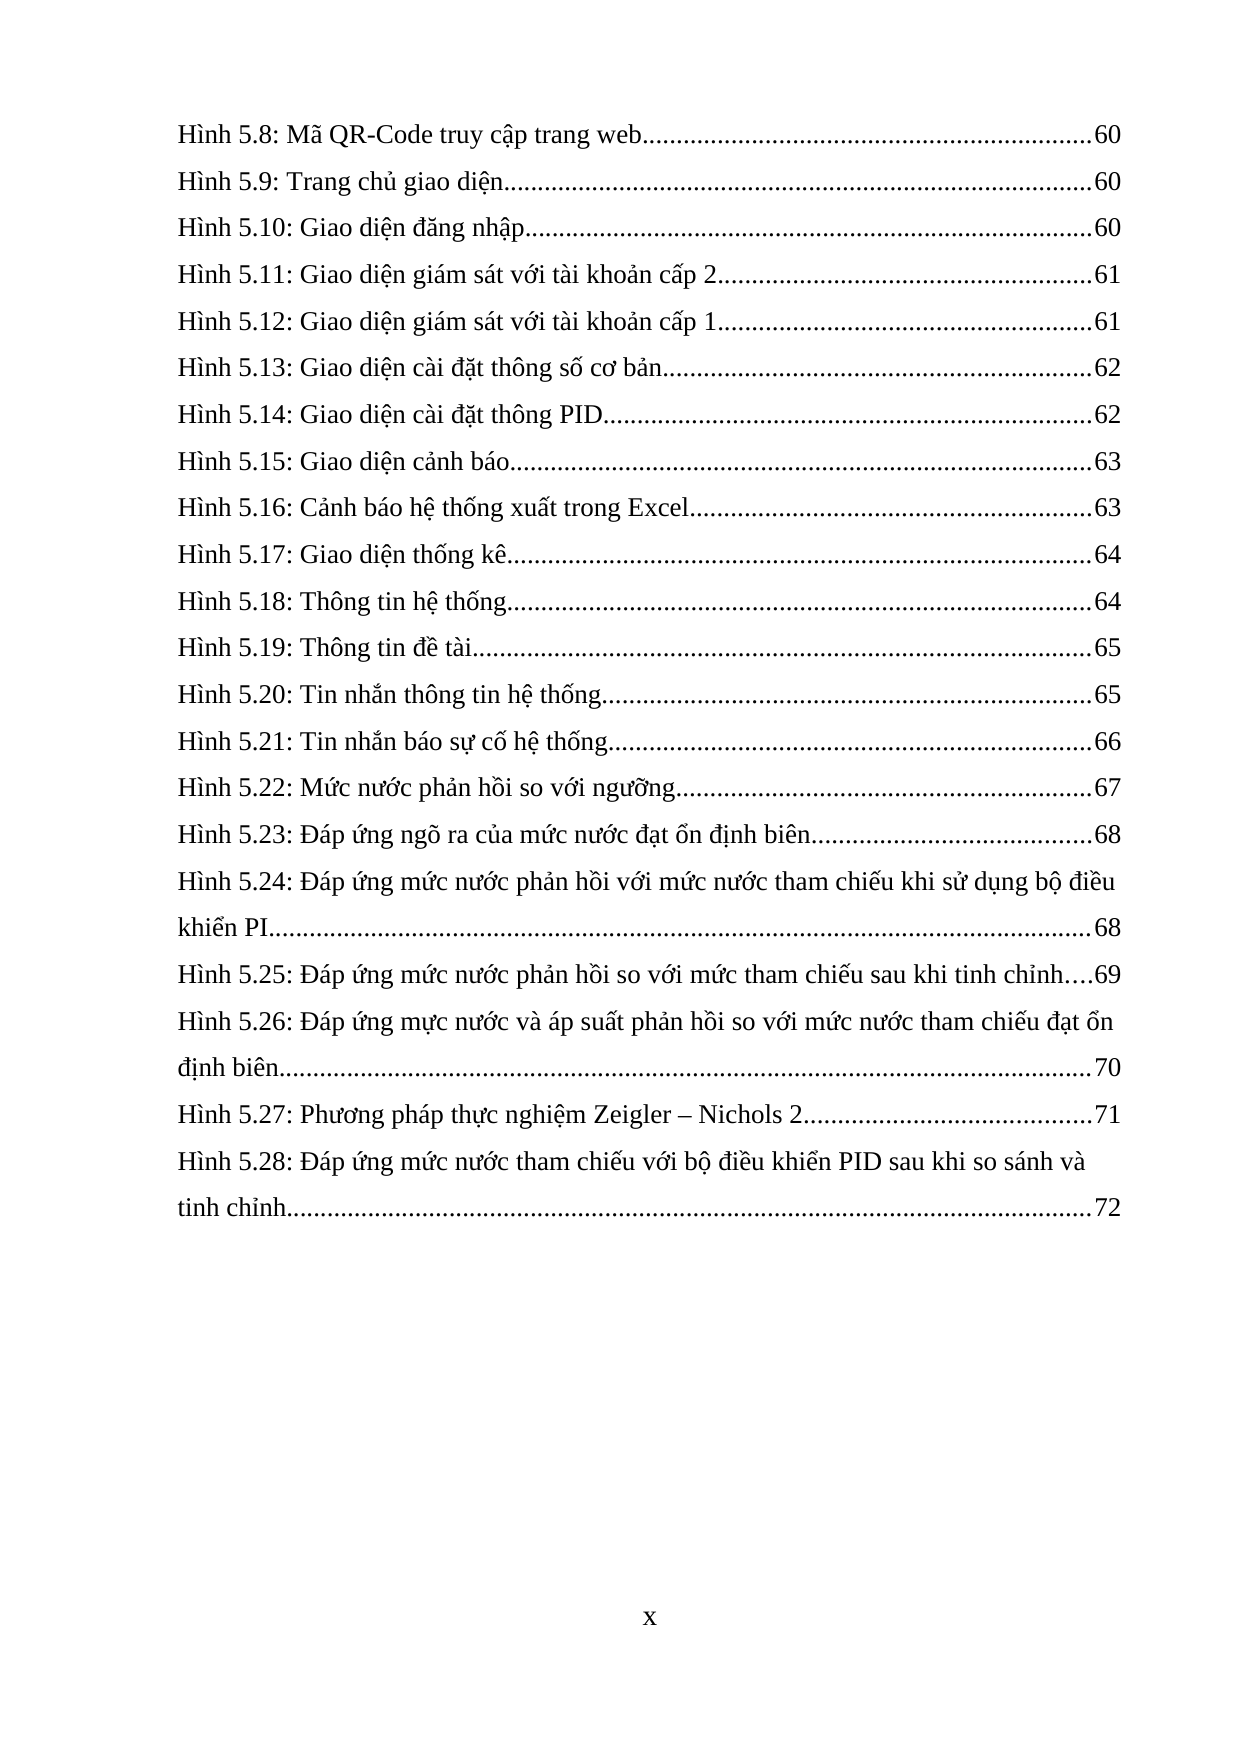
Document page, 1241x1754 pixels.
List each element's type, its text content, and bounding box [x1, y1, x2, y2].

text Hình 5.10: Giao diện đăng nhập 60 [177, 211, 1122, 243]
text Hình 5.15: Giao diện cảnh báo 63 [177, 445, 1122, 476]
text Hình 5.17: Giao diện thống kê 64 [177, 538, 1122, 569]
text Hình 5.20: Tin nhắn thông tin hệ thống 65 [177, 678, 1122, 709]
text Hình 5.8: Mã QR-Code truy cập trang web 60 [177, 118, 1122, 149]
text Hình 5.9: Trang chủ giao diện 60 [177, 165, 1122, 196]
text Hình 5.23: Đáp ứng ngõ ra của mức nước đạt ổn định biên 68 [177, 818, 1122, 849]
text Hình 5.14: Giao diện cài đặt thông PID 62 [177, 398, 1122, 429]
text Hình 5.27: Phương pháp thực nghiệm Zeigler – Nichols 2 71 [177, 1098, 1122, 1129]
text Hình 5.13: Giao diện cài đặt thông số cơ bản 62 [177, 351, 1122, 383]
text Hình 5.22: Mức nước phản hồi so với ngưỡng 67 [177, 771, 1122, 803]
text Hình 5.26: Đáp ứng mực nước và áp suất phản hồi so với mức nước tham chiếu đạt ổn định biên 70 [177, 1005, 1122, 1083]
text Hình 5.25: Đáp ứng mức nước phản hồi so với mức tham chiếu sau khi tinh chỉnh 69 [177, 958, 1122, 989]
text Hình 5.19: Thông tin đề tài 65 [177, 631, 1122, 663]
text Hình 5.21: Tin nhắn báo sự cố hệ thống 66 [177, 725, 1122, 756]
text Hình 5.28: Đáp ứng mức nước tham chiếu với bộ điều khiển PID sau khi so sánh và tinh chỉnh 72 [177, 1145, 1122, 1223]
text Hình 5.11: Giao diện giám sát với tài khoản cấp 2 61 [177, 258, 1122, 289]
text Hình 5.16: Cảnh báo hệ thống xuất trong Excel 63 [177, 491, 1122, 523]
text Hình 5.12: Giao diện giám sát với tài khoản cấp 1 61 [177, 305, 1122, 336]
text Hình 5.24: Đáp ứng mức nước phản hồi với mức nước tham chiếu khi sử dụng bộ điều khiển PI 68 [177, 865, 1122, 943]
text Hình 5.18: Thông tin hệ thống 64 [177, 585, 1122, 616]
